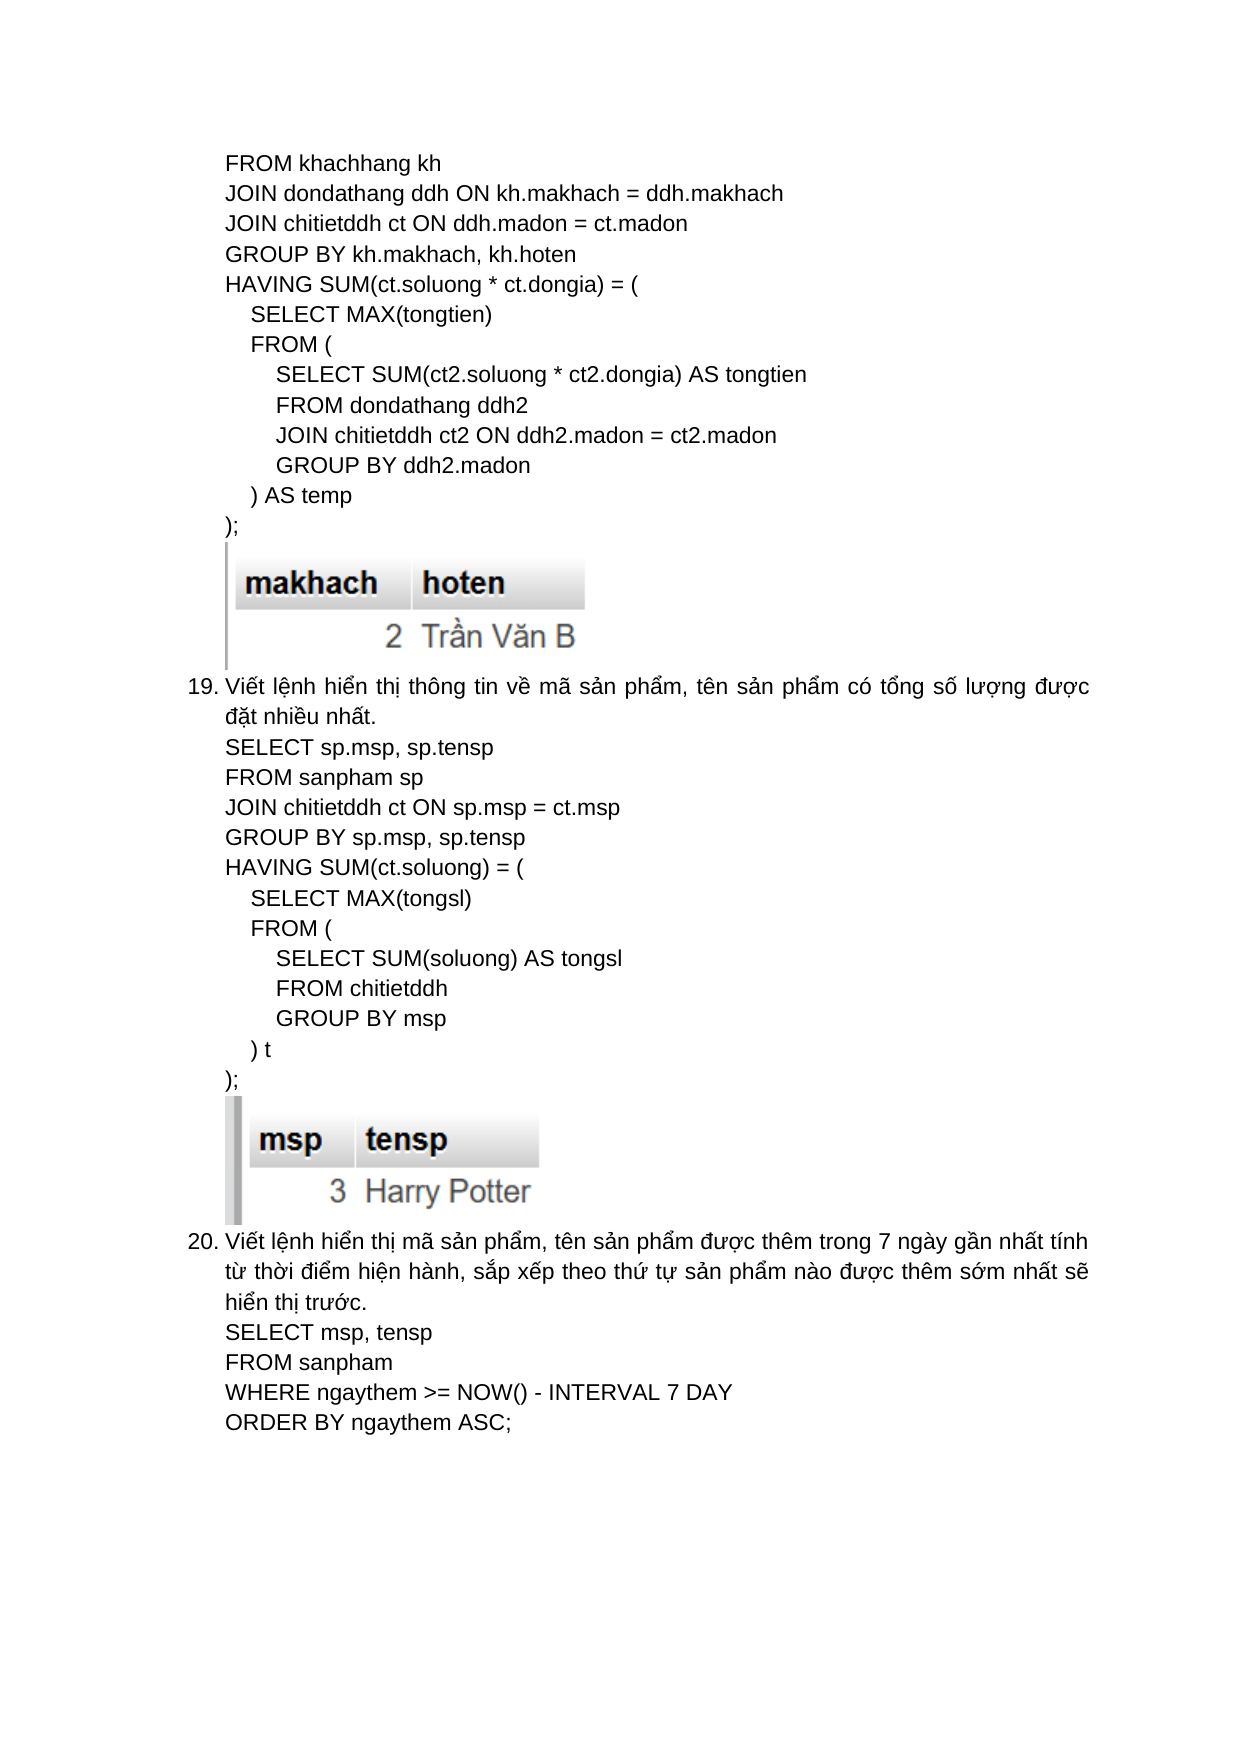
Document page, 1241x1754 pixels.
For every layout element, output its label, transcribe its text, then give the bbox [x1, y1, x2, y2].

text SELECT msp, tensp [225, 1319, 1090, 1345]
text JOIN chitietddh ct ON ddh.madon = ct.madon [225, 210, 1090, 237]
text SELECT SUM(soluong) AS tongsl [225, 945, 1090, 971]
text FROM ( [225, 915, 1090, 941]
text ); [225, 1066, 1090, 1092]
text JOIN chitietddh ct ON sp.msp = ct.msp [225, 794, 1090, 820]
text ) t [225, 1036, 1090, 1062]
text WHERE ngaythem >= NOW() - INTERVAL 7 DAY [225, 1379, 1090, 1405]
text SELECT MAX(tongtien) [225, 301, 1090, 327]
text ORDER BY ngaythem ASC; [225, 1409, 1090, 1436]
list Viết lệnh hiển thị mã sản phẩm, tên sản phẩm được thêm trong 7 ngày gần nhất tính từ thời điểm hiện hành, sắp xếp theo thứ tự sản phẩm nào được thêm sớm nhất sẽ hiển thị trước. [187, 1228, 1090, 1315]
text GROUP BY ddh2.madon [225, 452, 1090, 478]
list Viết lệnh hiển thị thông tin về mã sản phẩm, tên sản phẩm có tổng số lượng được đặt nhiều nhất. [187, 673, 1090, 730]
text GROUP BY msp [225, 1005, 1090, 1032]
text FROM dondathang ddh2 [225, 392, 1090, 418]
text GROUP BY sp.msp, sp.tensp [225, 824, 1090, 851]
text FROM chitietddh [225, 975, 1090, 1002]
text ); [225, 512, 1090, 539]
text JOIN dondathang ddh ON kh.makhach = ddh.makhach [225, 180, 1090, 207]
picture [225, 1096, 641, 1225]
text HAVING SUM(ct.soluong * ct.dongia) = ( [225, 271, 1090, 297]
text ) AS temp [225, 482, 1090, 509]
text SELECT SUM(ct2.soluong * ct2.dongia) AS tongtien [225, 361, 1090, 388]
text SELECT sp.msp, sp.tensp [225, 733, 1090, 760]
text HAVING SUM(ct.soluong) = ( [225, 854, 1090, 881]
text FROM khachhang kh [225, 150, 1090, 176]
text FROM ( [225, 331, 1090, 358]
picture [225, 542, 618, 670]
text GROUP BY kh.makhach, kh.hoten [225, 241, 1090, 267]
text JOIN chitietddh ct2 ON ddh2.madon = ct2.madon [225, 422, 1090, 448]
text FROM sanpham sp [225, 764, 1090, 790]
text FROM sanpham [225, 1349, 1090, 1375]
text SELECT MAX(tongsl) [225, 884, 1090, 911]
